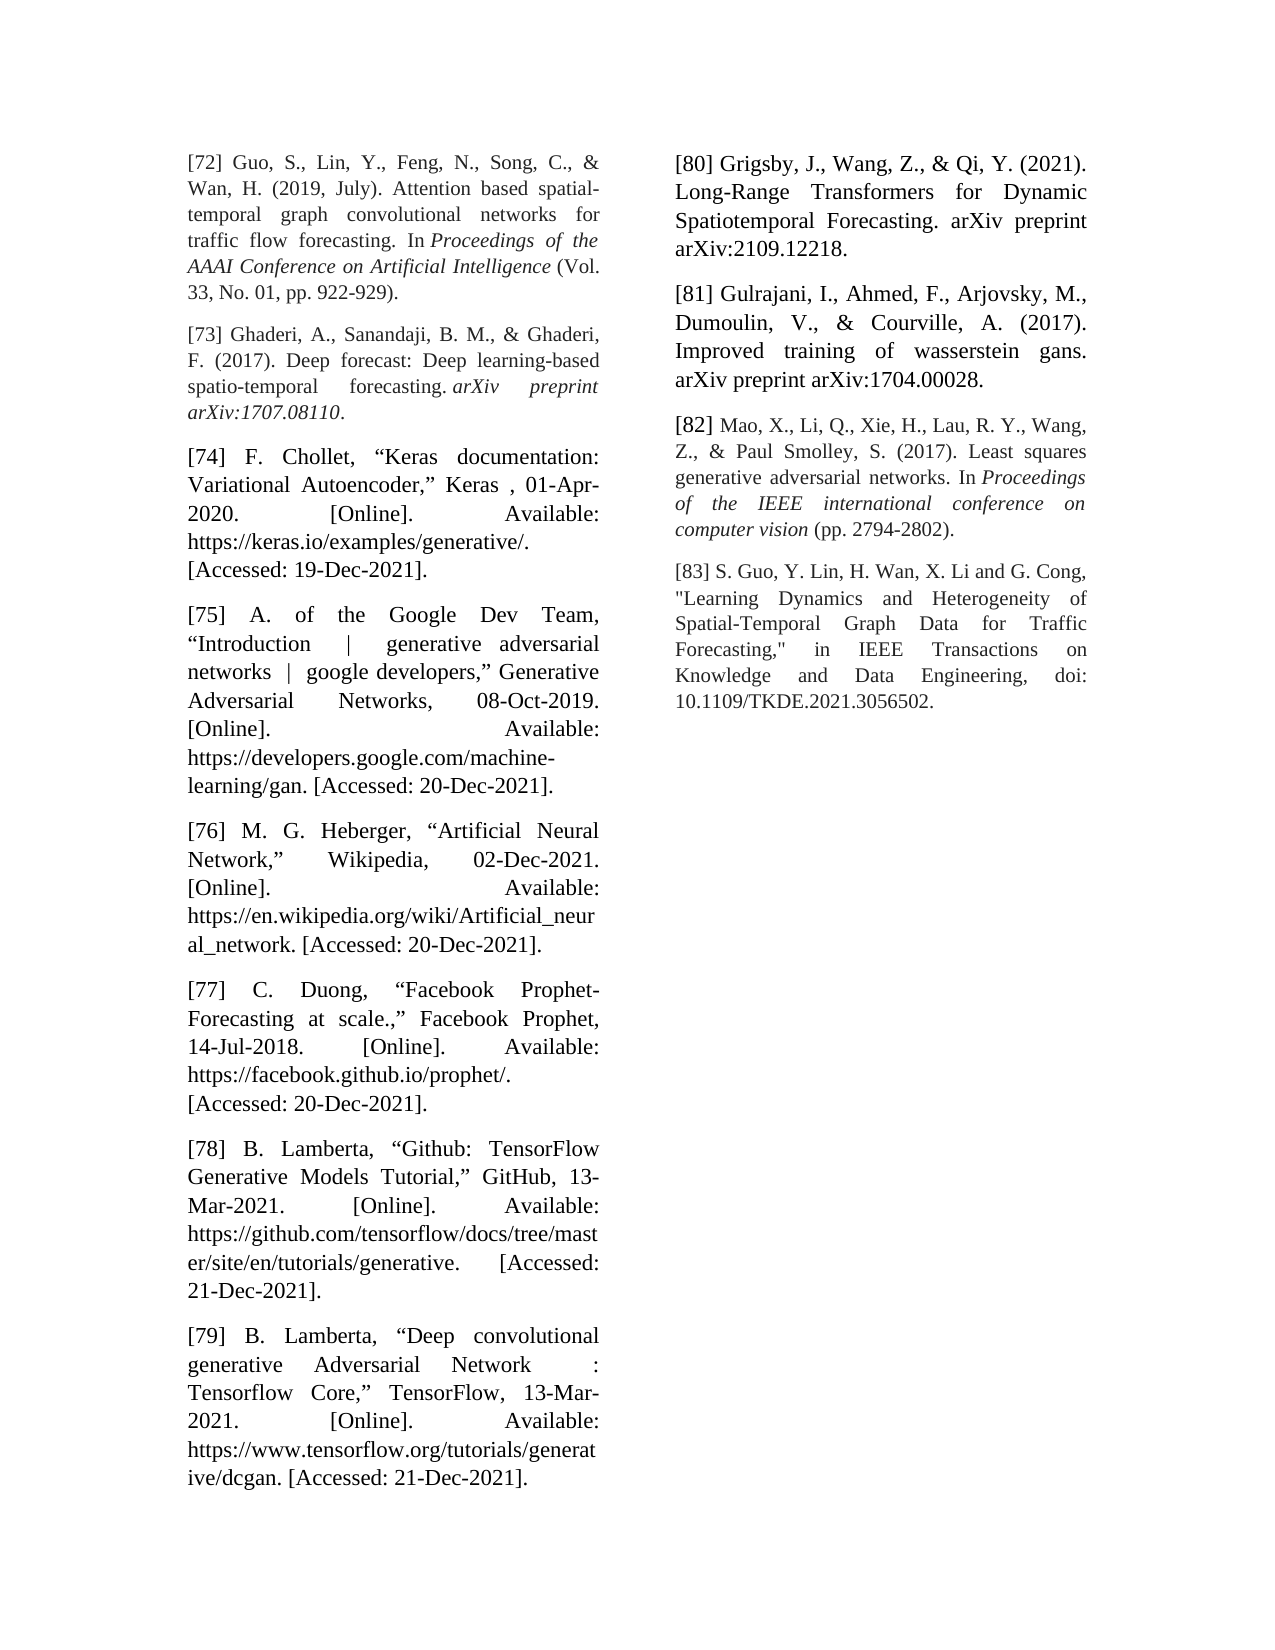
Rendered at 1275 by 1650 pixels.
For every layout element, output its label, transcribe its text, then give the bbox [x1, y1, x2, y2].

text [73] Ghaderi, A., Sanandaji, B. M., & Ghaderi, F. (2017). Deep forecast: Deep learning-based spatio-temporal forecasting. arXiv preprint arXiv:1707.08110. [187, 322, 600, 424]
text [77] C. Duong, “Facebook Prophet- Forecasting at scale.,” Facebook Prophet, 14-Jul-2018. [Online]. Available: https://facebook.github.io/prophet/. [Accessed: 20-Dec-2021]. [187, 976, 600, 1116]
text [79] B. Lamberta, “Deep convolutional generative Adversarial Network : Tensorflow Core,” TensorFlow, 13-Mar-2021. [Online]. Available: https://www.tensorflow.org/tutorials/generative/dcgan. [Accessed: 21-Dec-2021]. [187, 1322, 600, 1491]
text [74] F. Chollet, “Keras documentation: Variational Autoencoder,” Keras , 01-Apr-2020. [Online]. Available: https://keras.io/examples/generative/. [Accessed: 19-Dec-2021]. [187, 443, 600, 583]
text [76] M. G. Heberger, “Artificial Neural Network,” Wikipedia, 02-Dec-2021. [Online]. Available: https://en.wikipedia.org/wiki/Artificial_neural_network. [Accessed: 20-Dec-2021]. [187, 817, 600, 957]
text [78] B. Lamberta, “Github: TensorFlow Generative Models Tutorial,” GitHub, 13-Mar-2021. [Online]. Available: https://github.com/tensorflow/docs/tree/master/site/en/tutorials/generative. [Accessed: 21-Dec-2021]. [187, 1135, 600, 1303]
text [75] A. of the Google Dev Team, “Introduction | generative adversarial networks | google developers,” Generative Adversarial Networks, 08-Oct-2019. [Online]. Available: https://developers.google.com/machine-learning/gan. [Accessed: 20-Dec-2021]. [187, 602, 600, 798]
text [82] Mao, X., Li, Q., Xie, H., Lau, R. Y., Wang, Z., & Paul Smolley, S. (2017). Least squares generative adversarial networks. In Proceedings of the IEEE international conference on computer vision (pp. 2794-2802). [675, 463, 1087, 541]
text [80] Grigsby, J., Wang, Z., & Qi, Y. (2021). Long-Range Transformers for Dynamic Spatiotemporal Forecasting. arXiv preprint arXiv:2109.12218. [675, 150, 1087, 262]
text [81] Gulrajani, I., Ahmed, F., Arjovsky, M., Dumoulin, V., & Courville, A. (2017). Improved training of wasserstein gans. arXiv preprint arXiv:1704.00028. [675, 280, 1087, 392]
